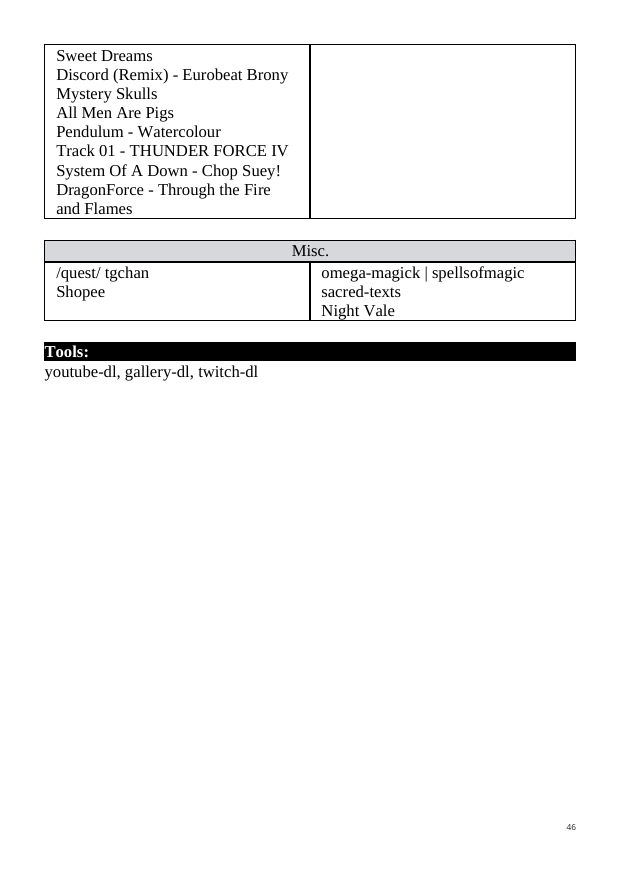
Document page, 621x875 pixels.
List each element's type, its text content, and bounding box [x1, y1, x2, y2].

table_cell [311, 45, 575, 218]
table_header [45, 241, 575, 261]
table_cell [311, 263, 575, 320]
text youtube-dl, gallery-dl, twitch-dl [44, 362, 576, 381]
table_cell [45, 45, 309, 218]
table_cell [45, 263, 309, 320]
subtitle Tools: [44, 342, 576, 361]
